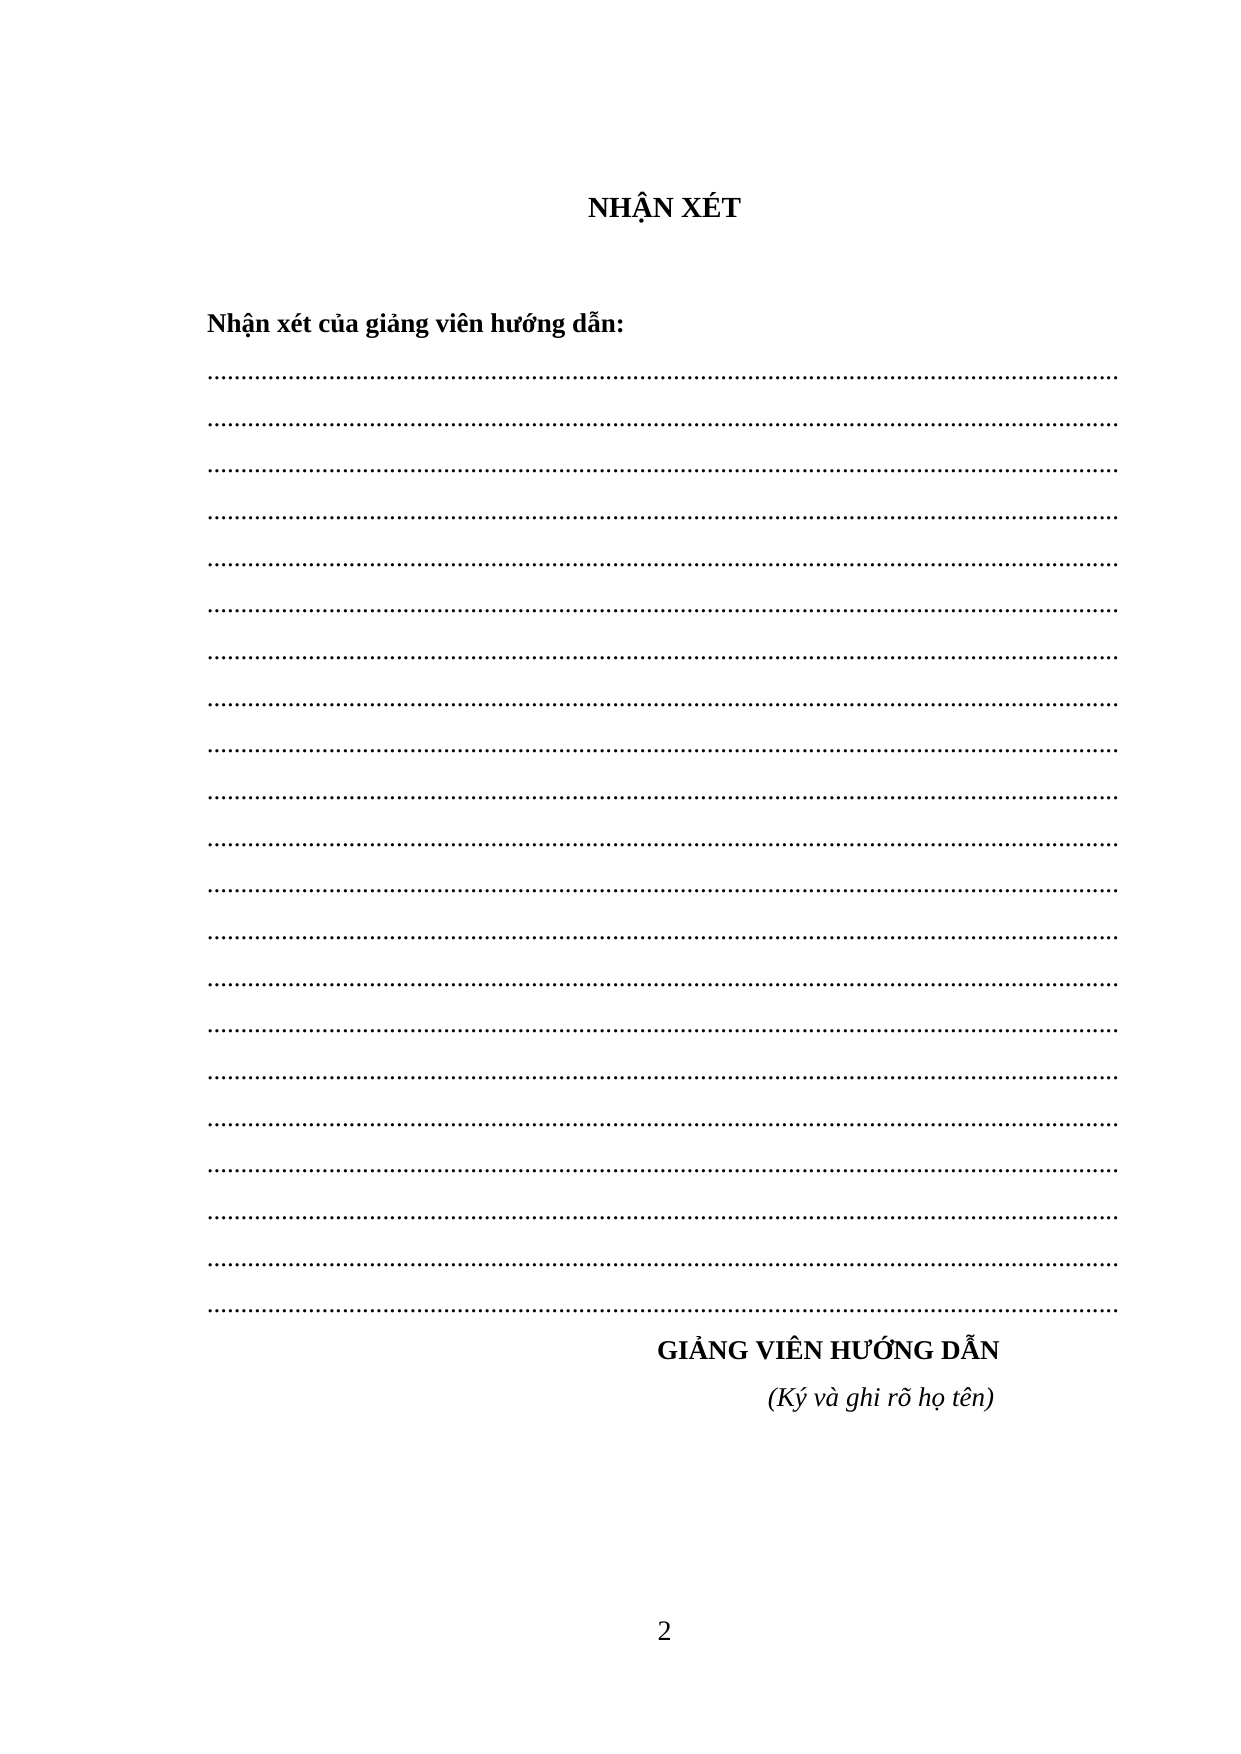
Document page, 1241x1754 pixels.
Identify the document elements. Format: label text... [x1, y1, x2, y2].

text ....................................................................................................................................... [207, 867, 1122, 899]
text ....................................................................................................................................... [207, 1194, 1122, 1225]
text NHẬN XÉT [207, 190, 1122, 223]
text ....................................................................................................................................... [207, 1147, 1122, 1179]
text ....................................................................................................................................... [207, 1287, 1122, 1319]
text ....................................................................................................................................... [207, 727, 1122, 759]
text ....................................................................................................................................... [207, 1054, 1122, 1085]
text (Ký và ghi rõ họ tên) [207, 1381, 1122, 1412]
text ....................................................................................................................................... [207, 401, 1122, 432]
text ....................................................................................................................................... [207, 774, 1122, 805]
text ....................................................................................................................................... [207, 681, 1122, 712]
text ....................................................................................................................................... [207, 541, 1122, 572]
text ....................................................................................................................................... [207, 447, 1122, 479]
text Nhận xét của giảng viên hướng dẫn: [207, 307, 1122, 339]
text ....................................................................................................................................... [207, 587, 1122, 619]
text ....................................................................................................................................... [207, 914, 1122, 945]
text ....................................................................................................................................... [207, 1007, 1122, 1039]
text ....................................................................................................................................... [207, 494, 1122, 525]
text ....................................................................................................................................... [207, 821, 1122, 852]
text ....................................................................................................................................... [207, 634, 1122, 665]
text ....................................................................................................................................... [207, 1101, 1122, 1132]
text ....................................................................................................................................... [207, 354, 1122, 385]
text ....................................................................................................................................... [207, 961, 1122, 992]
text GIẢNG VIÊN HƯỚNG DẪN [582, 1334, 1122, 1365]
text ....................................................................................................................................... [207, 1241, 1122, 1272]
